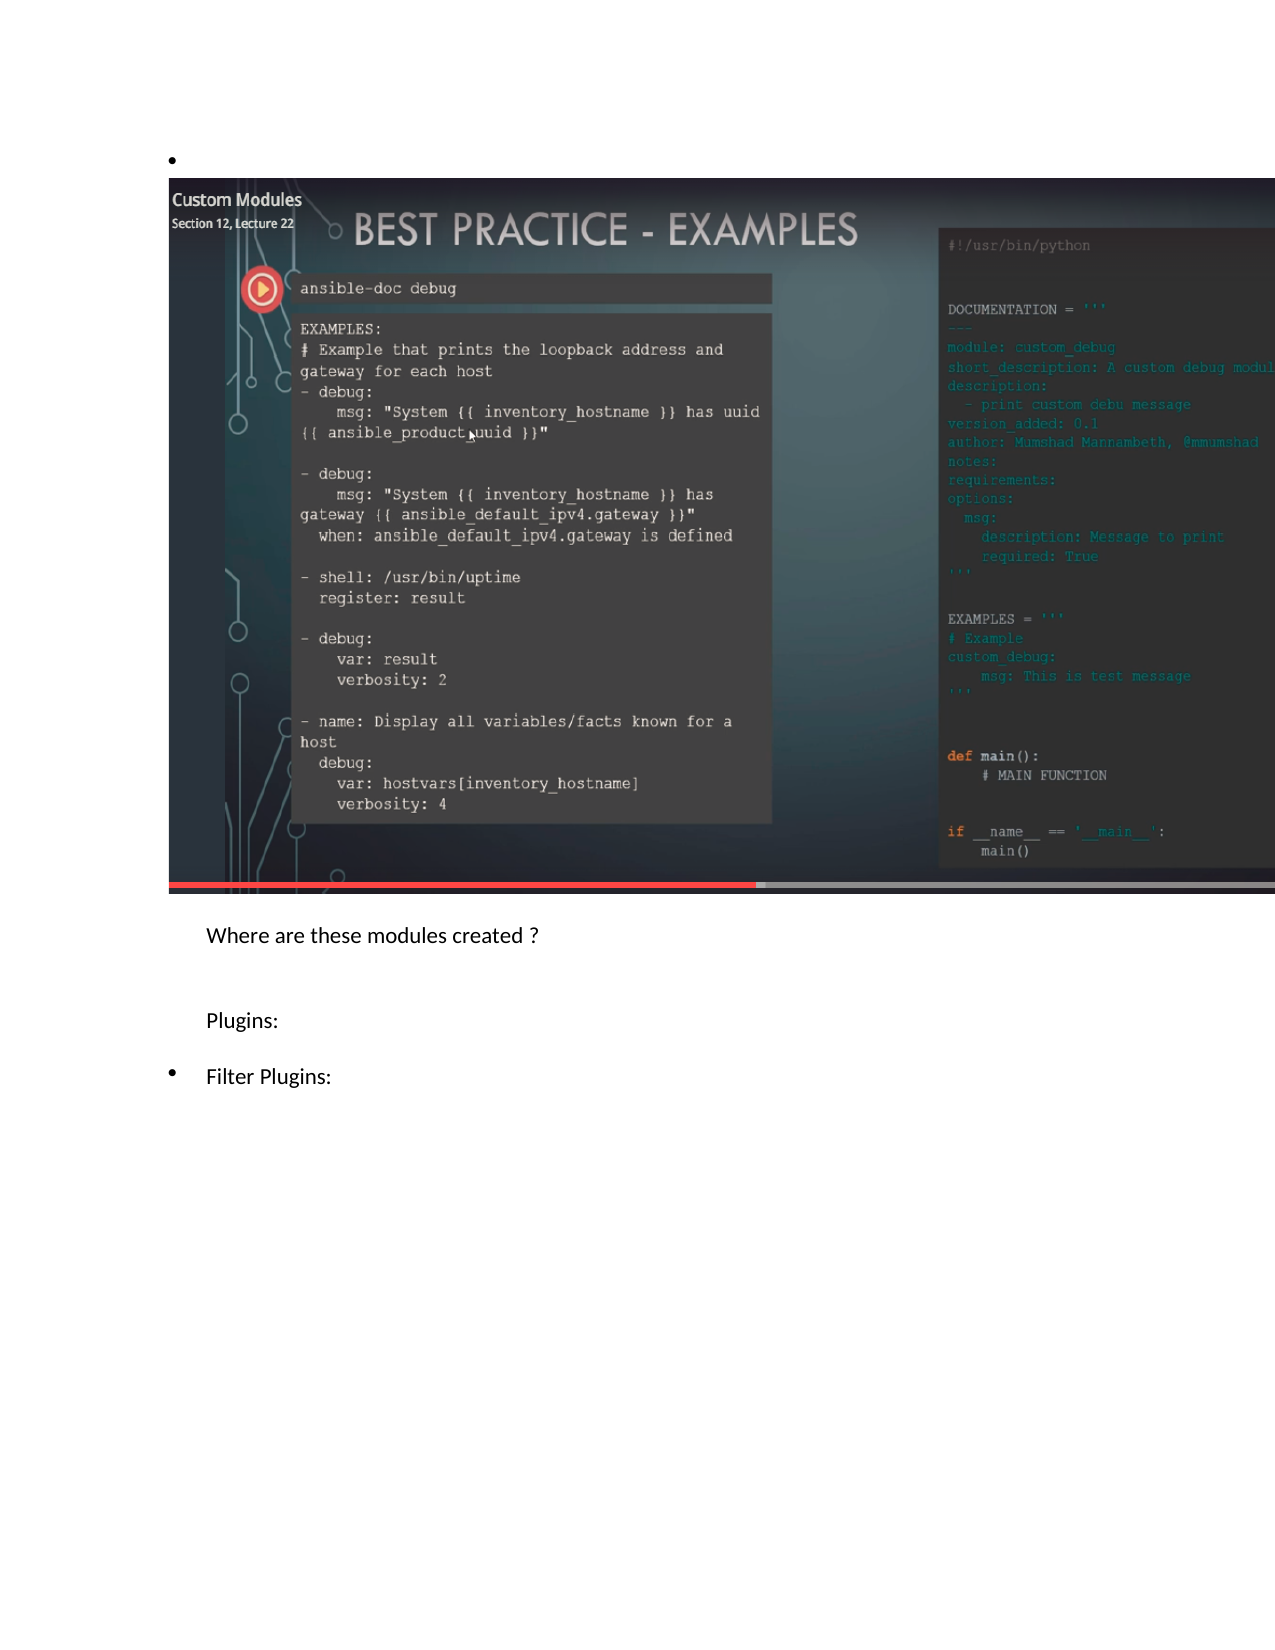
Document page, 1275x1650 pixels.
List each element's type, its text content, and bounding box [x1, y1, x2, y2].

text Plugins: [206, 1006, 1125, 1034]
picture [168, 178, 1275, 894]
text Where are these modules created ? [206, 922, 1125, 950]
list Filter Plugins: [169, 1062, 1125, 1090]
